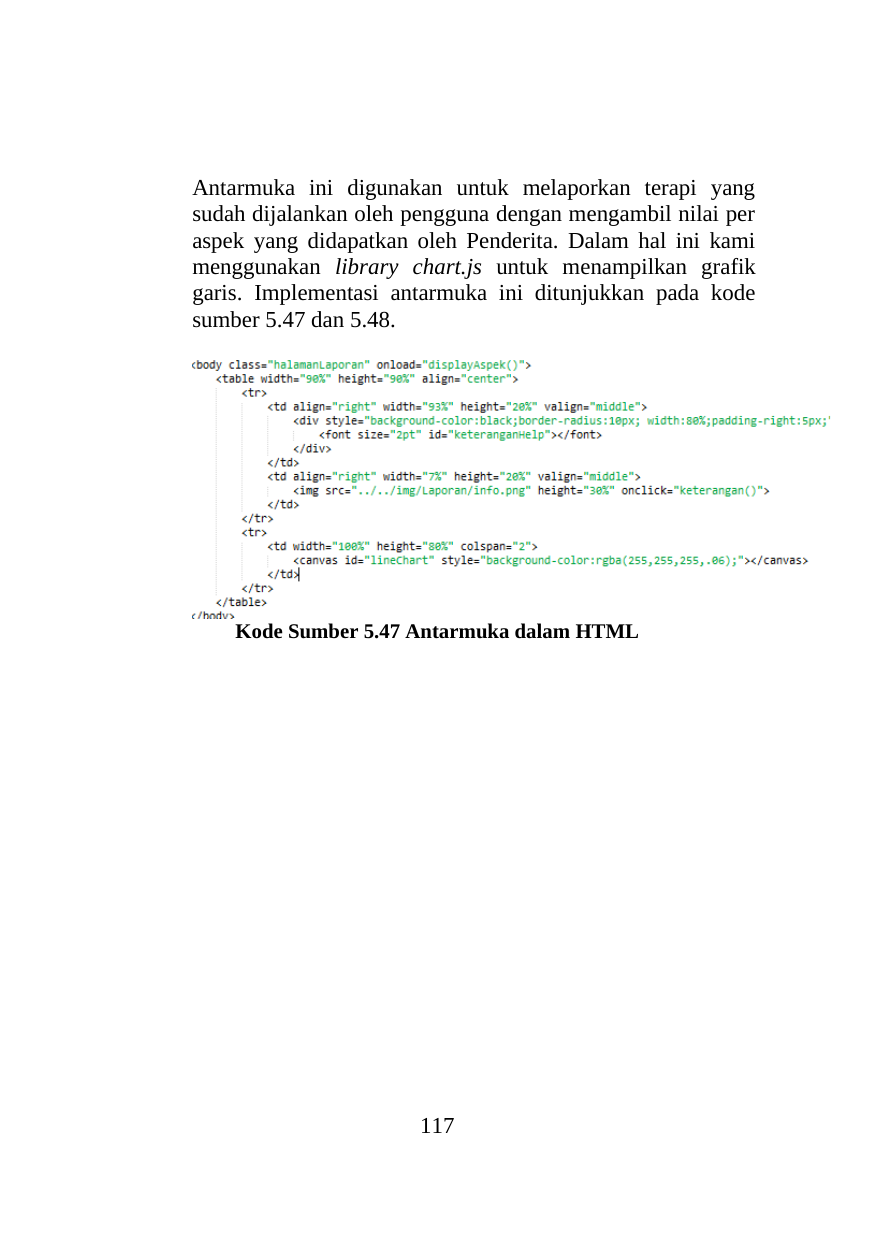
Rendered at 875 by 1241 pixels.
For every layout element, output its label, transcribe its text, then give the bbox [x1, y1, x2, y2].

text Antarmuka ini digunakan untuk melaporkan terapi yang sudah dijalankan oleh pengguna dengan mengambil nilai per aspek yang didapatkan oleh Penderita. Dalam hal ini kami menggunakan library chart.js untuk menampilkan grafik garis. Implementasi antarmuka ini ditunjukkan pada kode sumber 5.47 dan 5.48. [192, 174, 756, 332]
picture [192, 358, 831, 619]
text Kode Sumber 5.47 Antarmuka dalam HTML [118, 619, 756, 643]
